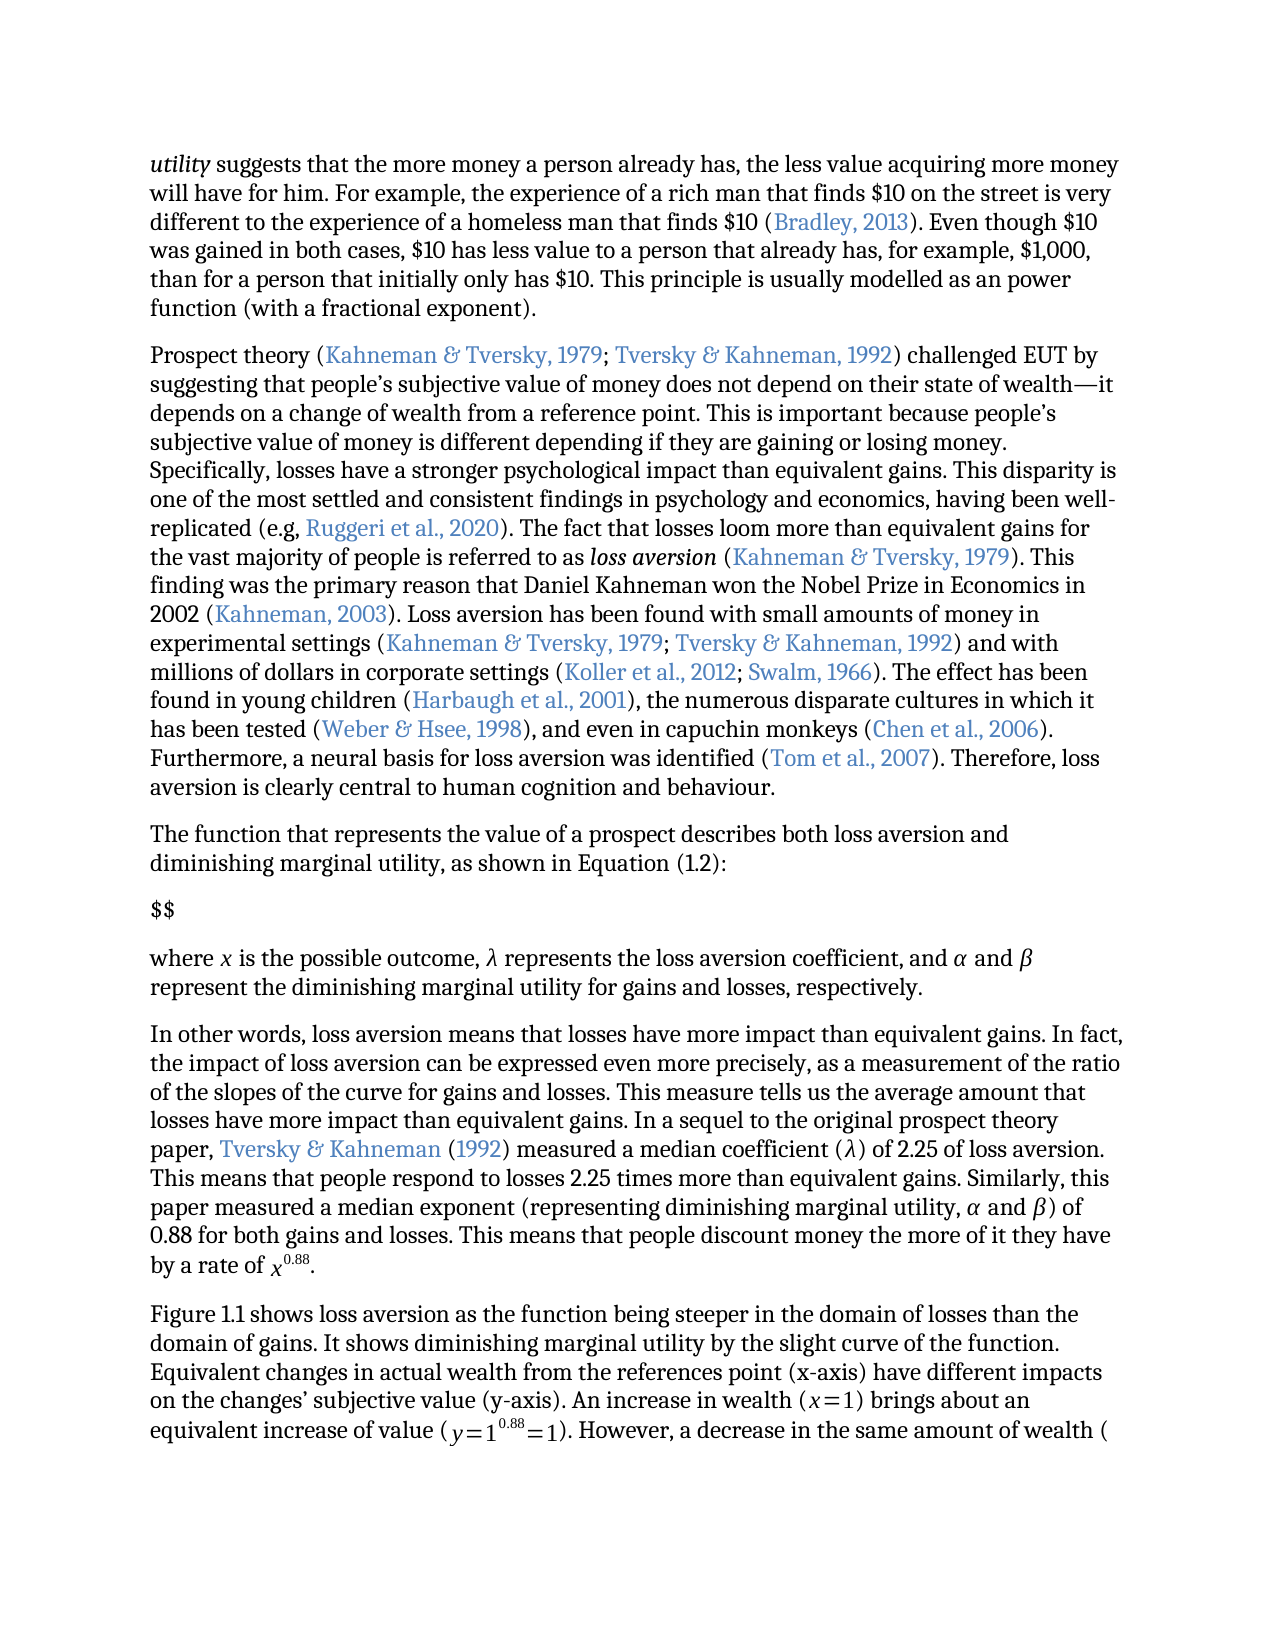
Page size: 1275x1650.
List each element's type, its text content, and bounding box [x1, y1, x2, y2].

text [150, 1300, 1125, 1446]
text $$ [150, 896, 1125, 925]
text The function that represents the value of a prospect describes both loss aversion and diminishing marginal utility, as shown in Equation (1.2): [150, 820, 1125, 877]
text Prospect theory (Kahneman & Tversky, 1979; Tversky & Kahneman, 1992) challenged EUT by suggesting that people’s subjective value of money does not depend on their state of wealth—it depends on a change of wealth from a reference point. This is important because people’s subjective value of money is different depending if they are gaining or losing money. Specifically, losses have a stronger psychological impact than equivalent gains. This disparity is one of the most settled and consistent findings in psychology and economics, having been well-replicated (e.g, Ruggeri et al., 2020). The fact that losses loom more than equivalent gains for the vast majority of people is referred to as loss aversion (Kahneman & Tversky, 1979). This finding was the primary reason that Daniel Kahneman won the Nobel Prize in Economics in 2002 (Kahneman, 2003). Loss aversion has been found with small amounts of money in experimental settings (Kahneman & Tversky, 1979; Tversky & Kahneman, 1992) and with millions of dollars in corporate settings (Koller et al., 2012; Swalm, 1966). The effect has been found in young children (Harbaugh et al., 2001), the numerous disparate cultures in which it has been tested (Weber & Hsee, 1998), and even in capuchin monkeys (Chen et al., 2006). Furthermore, a neural basis for loss aversion was identified (Tom et al., 2007). Therefore, loss aversion is clearly central to human cognition and behaviour. [150, 341, 1125, 801]
text where is the possible outcome, represents the loss aversion coefficient, and and represent the diminishing marginal utility for gains and losses, respectively. [150, 944, 1125, 1001]
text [150, 150, 1125, 322]
text In other words, loss aversion means that losses have more impact than equivalent gains. In fact, the impact of loss aversion can be expressed even more precisely, as a measurement of the ratio of the slopes of the curve for gains and losses. This measure tells us the average amount that losses have more impact than equivalent gains. In a sequel to the original prospect theory paper, Tversky & Kahneman (1992) measured a median coefficient () of 2.25 of loss aversion. This means that people respond to losses 2.25 times more than equivalent gains. Similarly, this paper measured a median exponent (representing diminishing marginal utility, and ) of 0.88 for both gains and losses. This means that people discount money the more of it they have by a rate of . [150, 1020, 1125, 1281]
